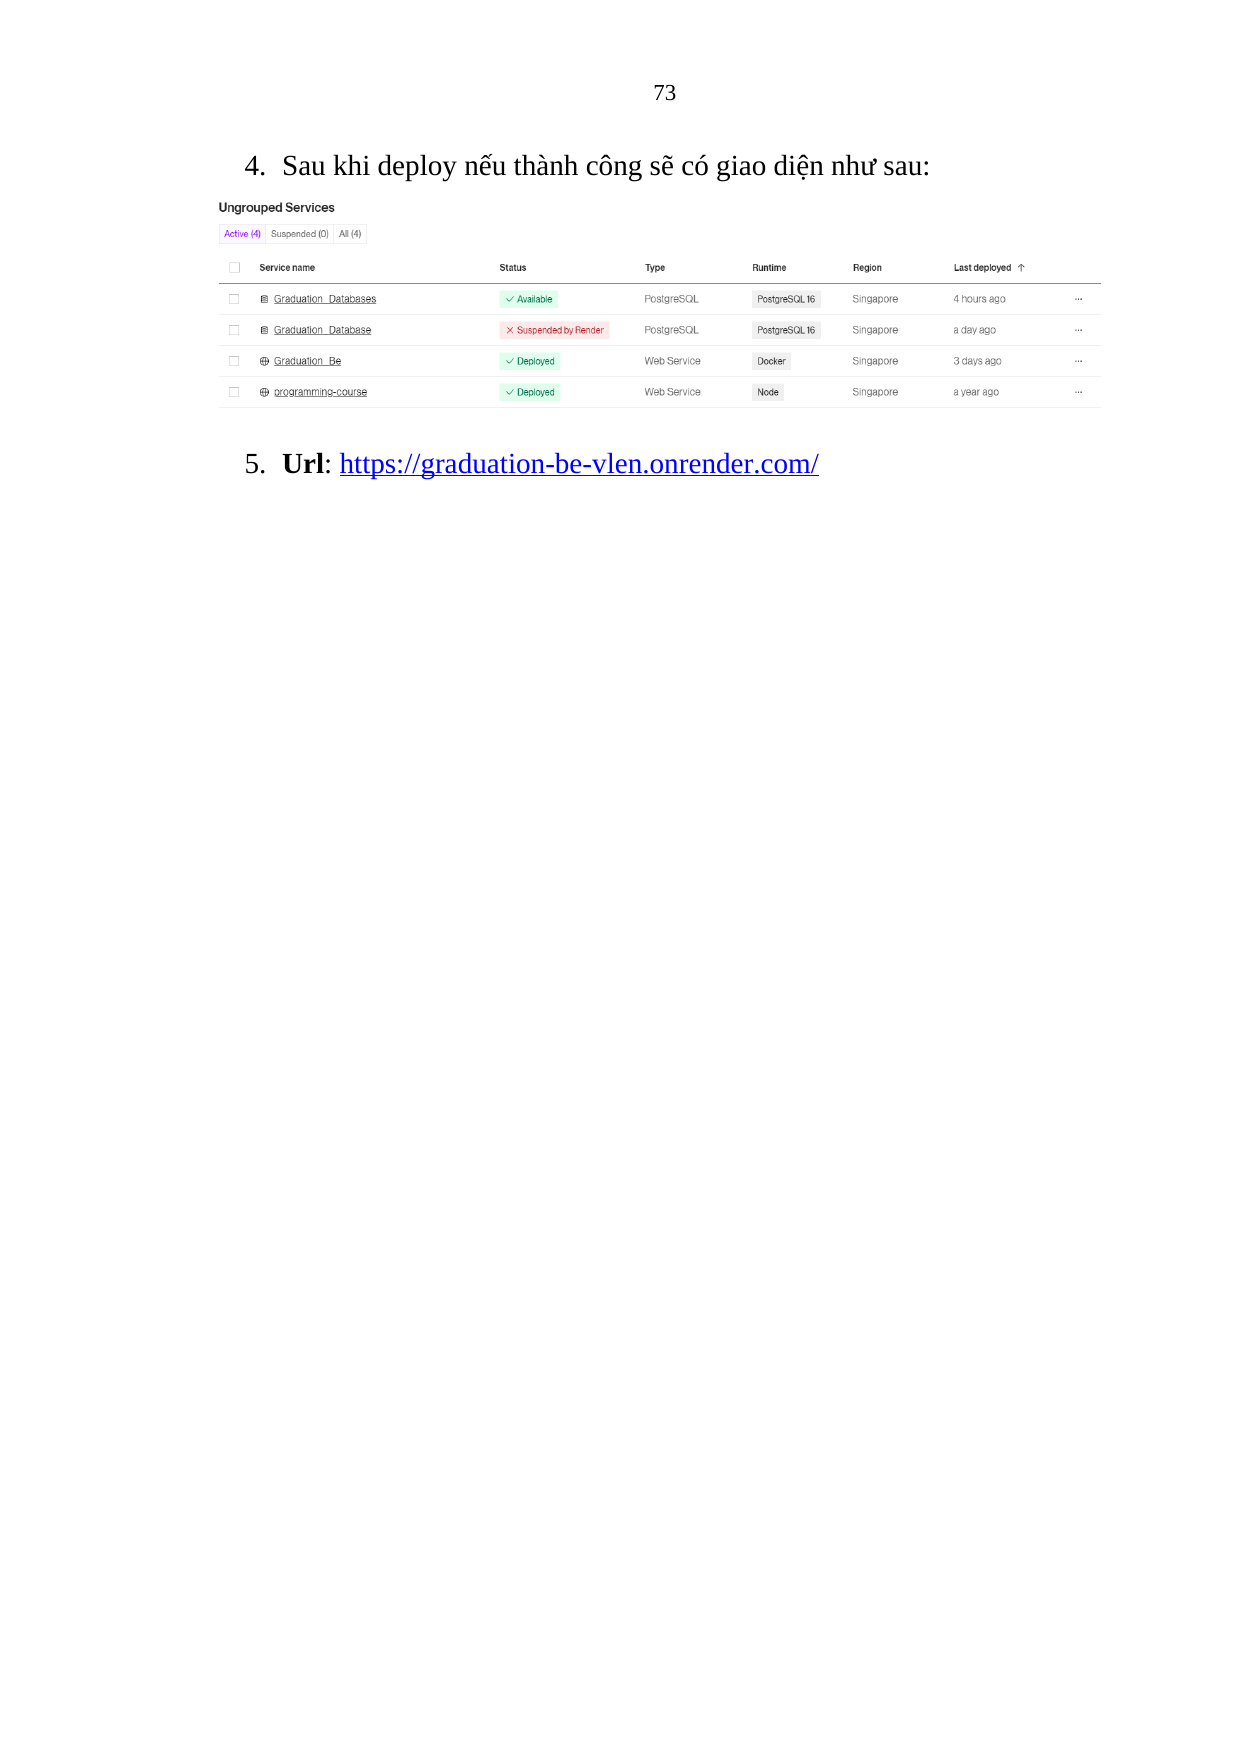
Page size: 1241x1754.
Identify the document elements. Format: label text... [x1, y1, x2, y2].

list Url: https://graduation-be-vlen.onrender.com/ [244, 446, 1122, 479]
list Sau khi deploy nếu thành công sẽ có giao diện như sau: [244, 148, 1122, 181]
picture [206, 198, 1123, 433]
